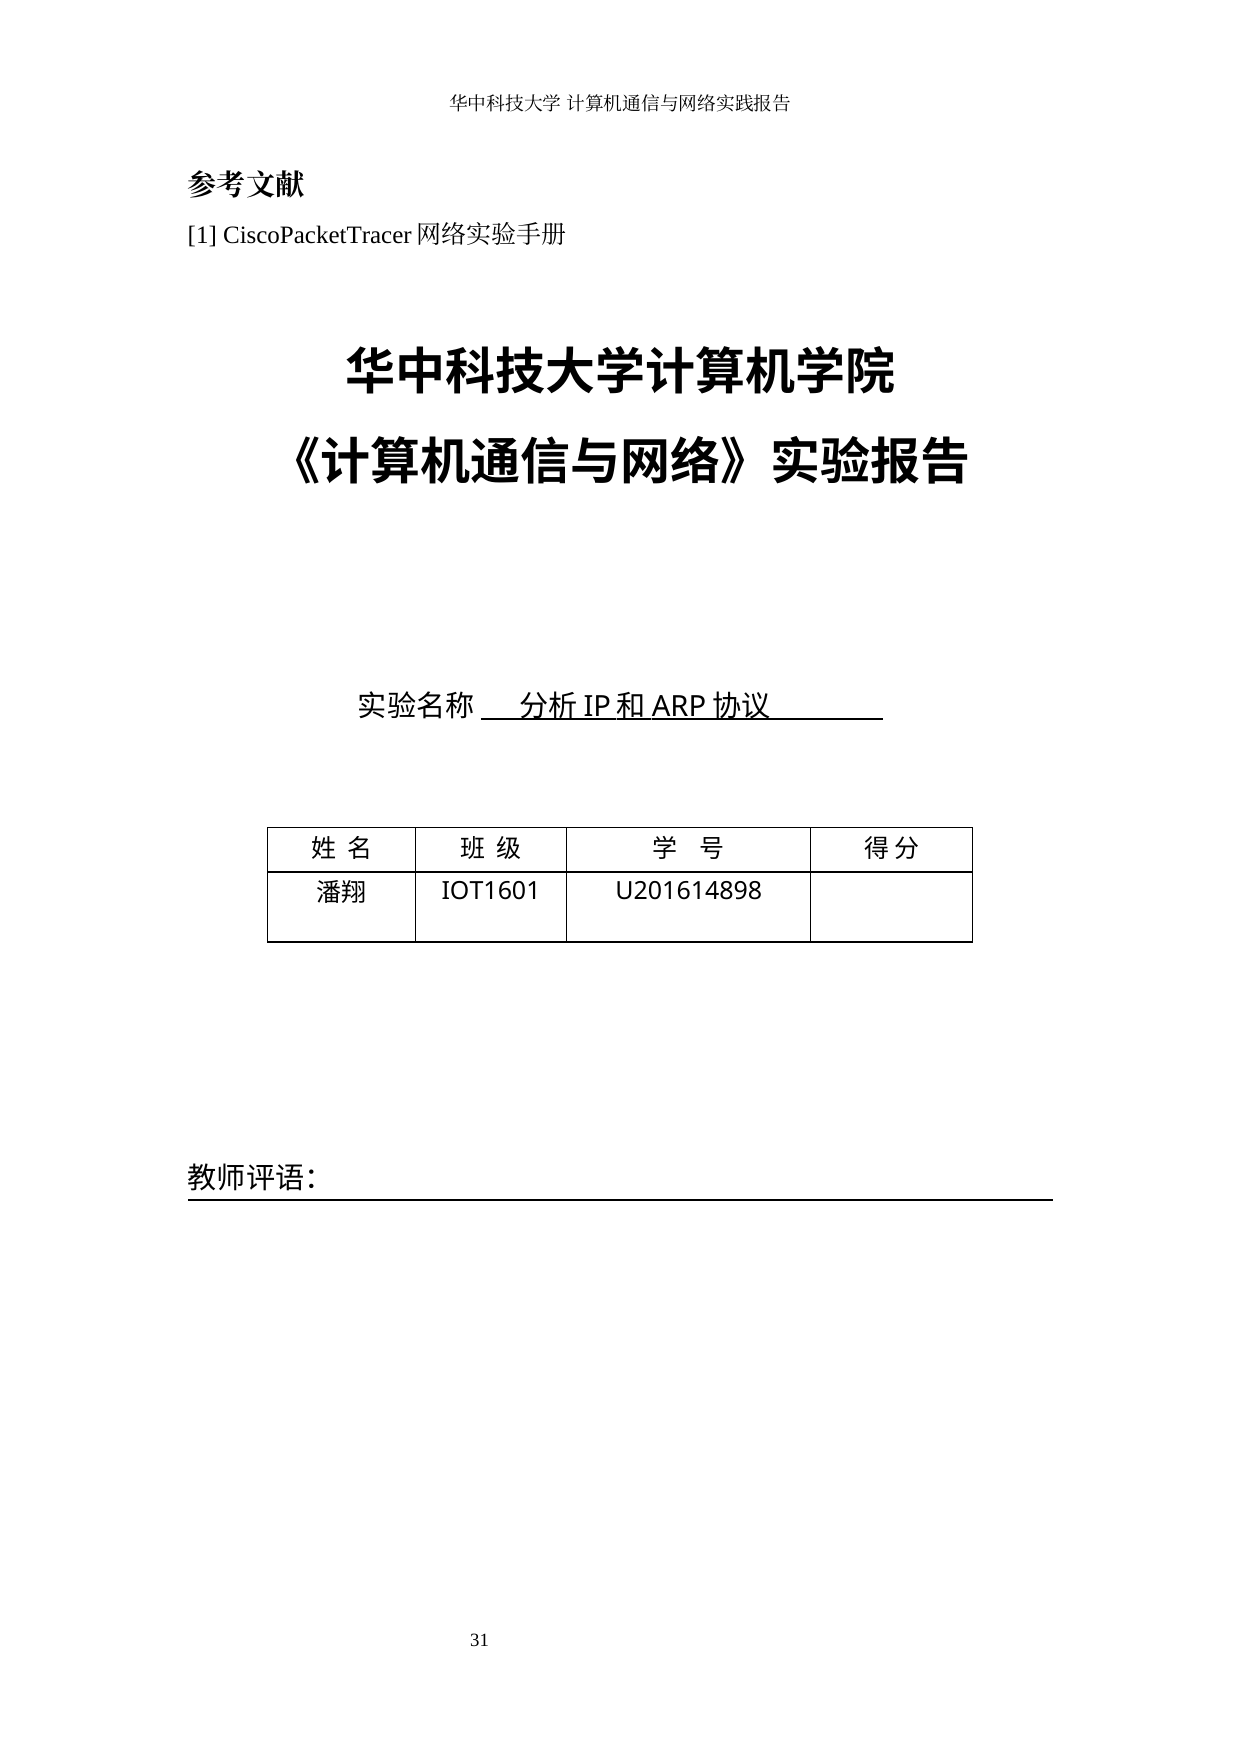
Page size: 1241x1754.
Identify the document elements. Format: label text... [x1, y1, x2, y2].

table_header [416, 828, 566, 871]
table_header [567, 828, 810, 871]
text 教师评语： [187, 1155, 1053, 1201]
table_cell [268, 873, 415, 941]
text 《计算机通信与网络》实验报告 [187, 421, 1053, 494]
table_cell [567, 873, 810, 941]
list CiscoPacketTracer网络实验手册 [187, 214, 1053, 250]
subtitle 参考文献 [187, 162, 1053, 204]
text 华中科技大学计算机学院 [187, 331, 1053, 403]
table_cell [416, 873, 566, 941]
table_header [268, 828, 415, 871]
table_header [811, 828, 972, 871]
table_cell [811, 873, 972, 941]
text 实验名称 分析IP和ARP协议 [187, 682, 1053, 724]
